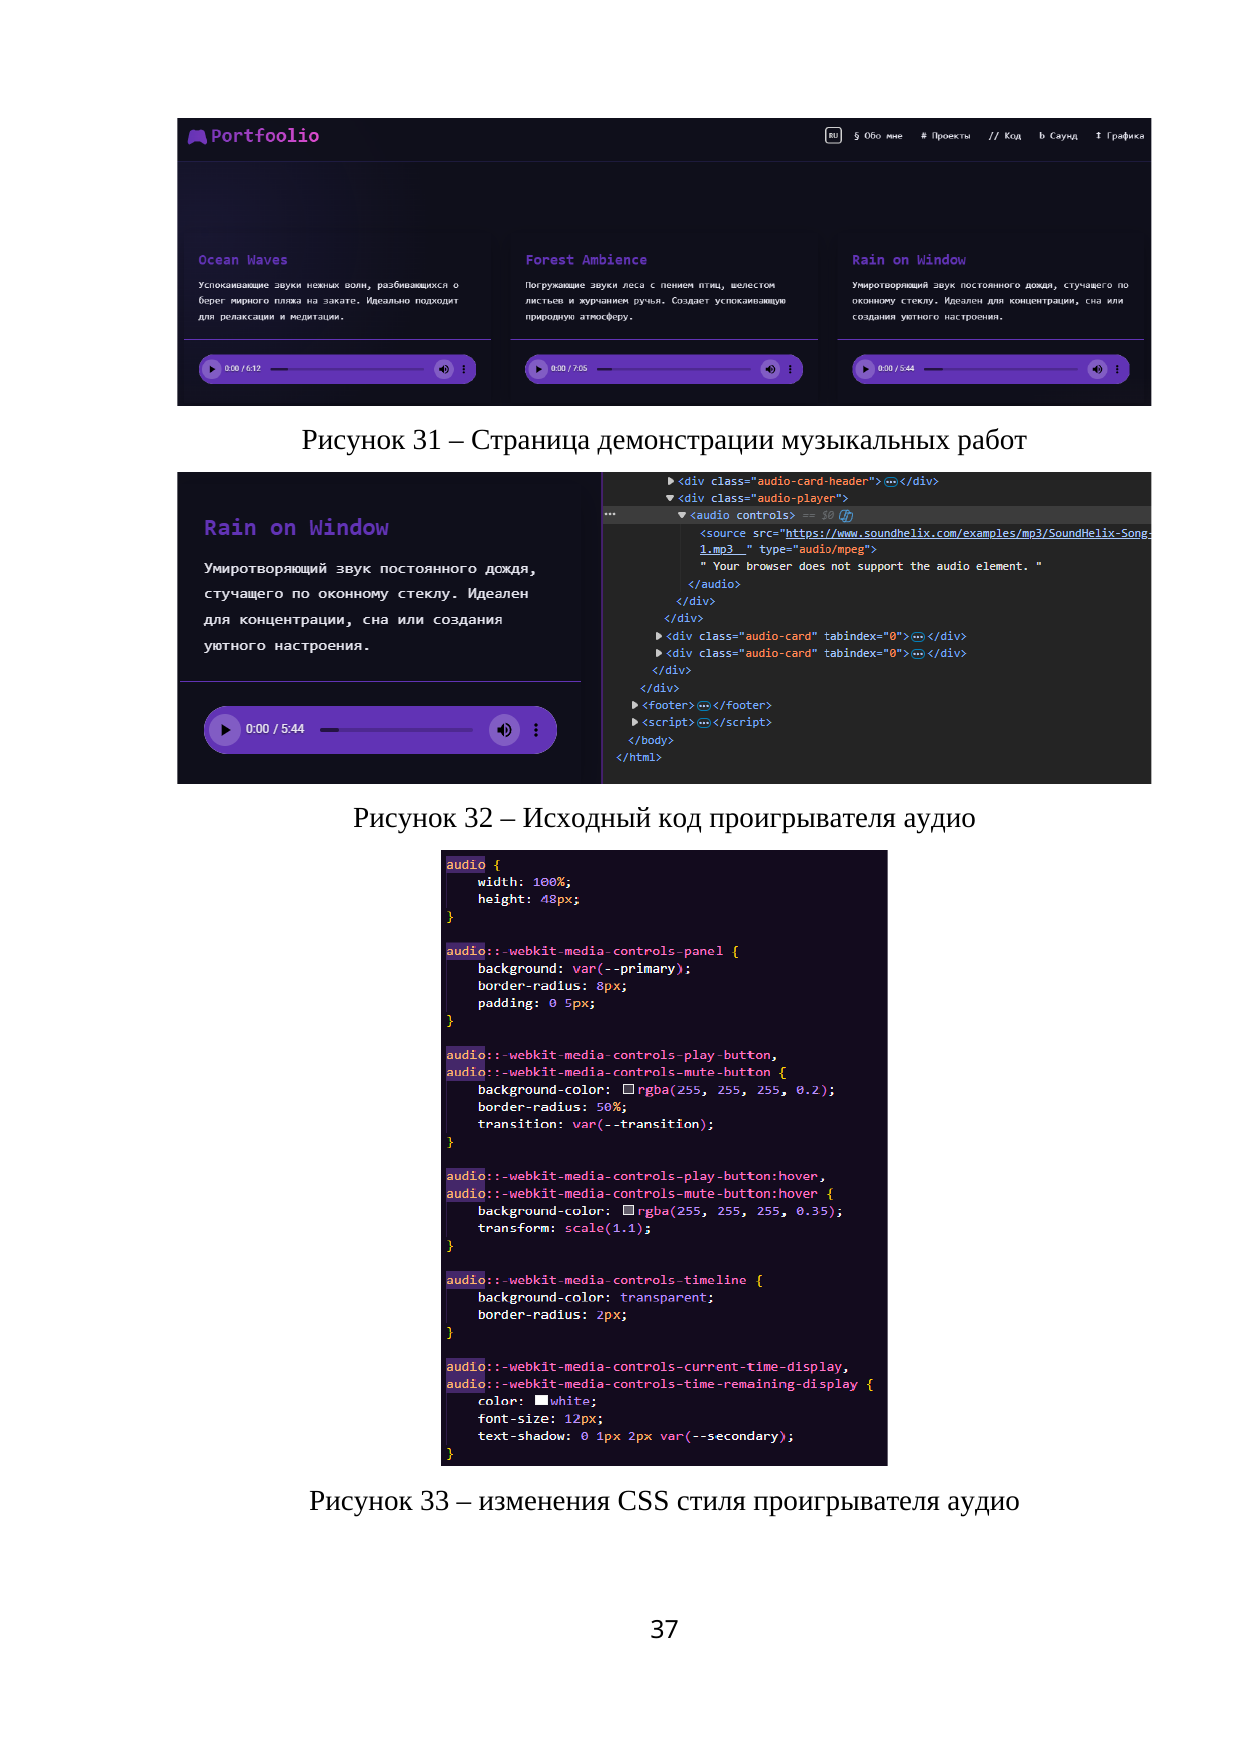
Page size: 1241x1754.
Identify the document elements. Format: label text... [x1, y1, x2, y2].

text Рисунок 32 – Исходный код проигрывателя аудио [177, 800, 1152, 834]
text Рисунок 33 – изменения CSS стиля проигрывателя аудио [177, 1483, 1152, 1516]
picture [177, 118, 1152, 406]
picture [441, 850, 888, 1466]
picture [177, 472, 1152, 784]
text Рисунок 31 – Страница демонстрации музыкальных работ [177, 422, 1152, 456]
